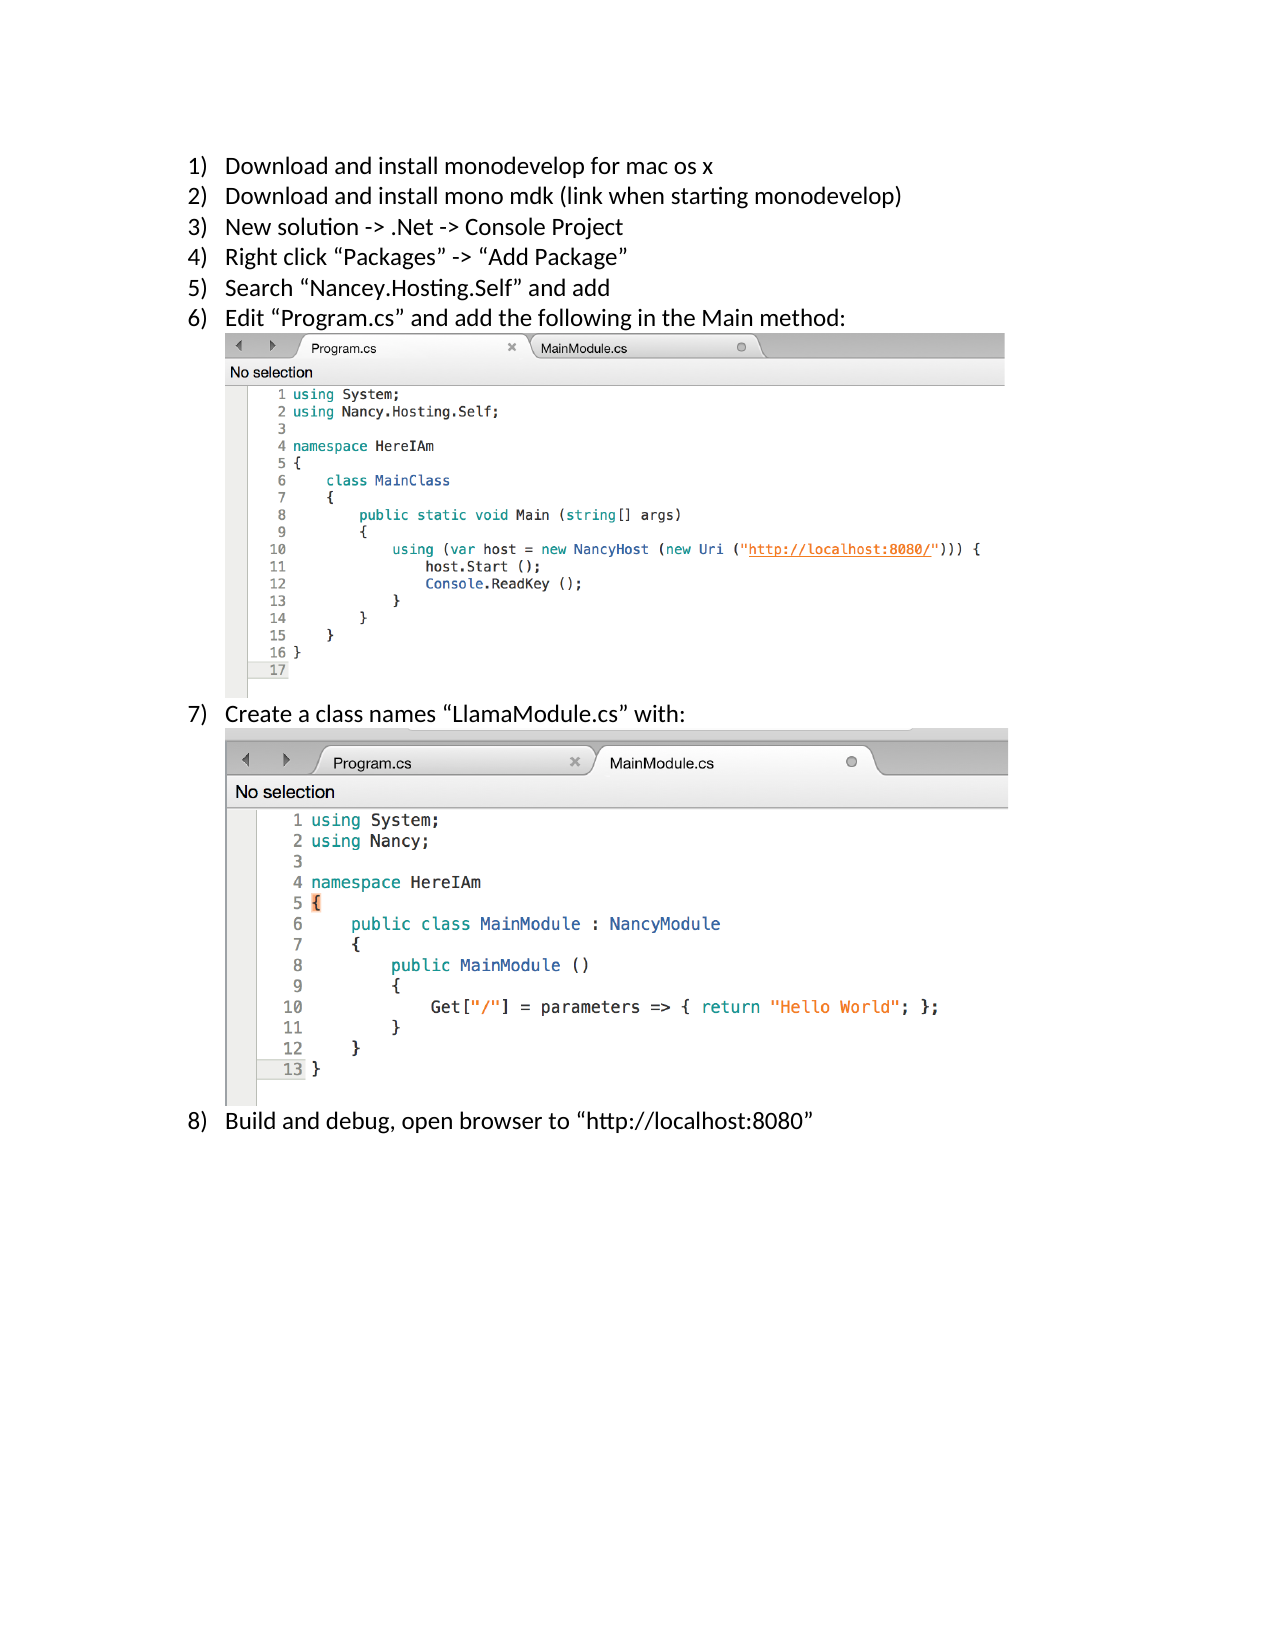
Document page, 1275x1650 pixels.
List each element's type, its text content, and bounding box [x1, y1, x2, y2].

list Build and debug, open browser to “http://localhost:8080” [187, 1105, 1125, 1136]
list Download and install mono mdk (link when starting monodevelop) [187, 181, 1125, 211]
list New solution -> .Net -> Console Project [187, 211, 1125, 242]
list Right click “Packages” -> “Add Package” [187, 242, 1125, 272]
picture [225, 728, 1009, 1106]
list Search “Nancey.Hosting.Self” and add [187, 272, 1125, 303]
picture [225, 333, 1005, 698]
list Download and install monodevelop for mac os x [187, 150, 1125, 181]
